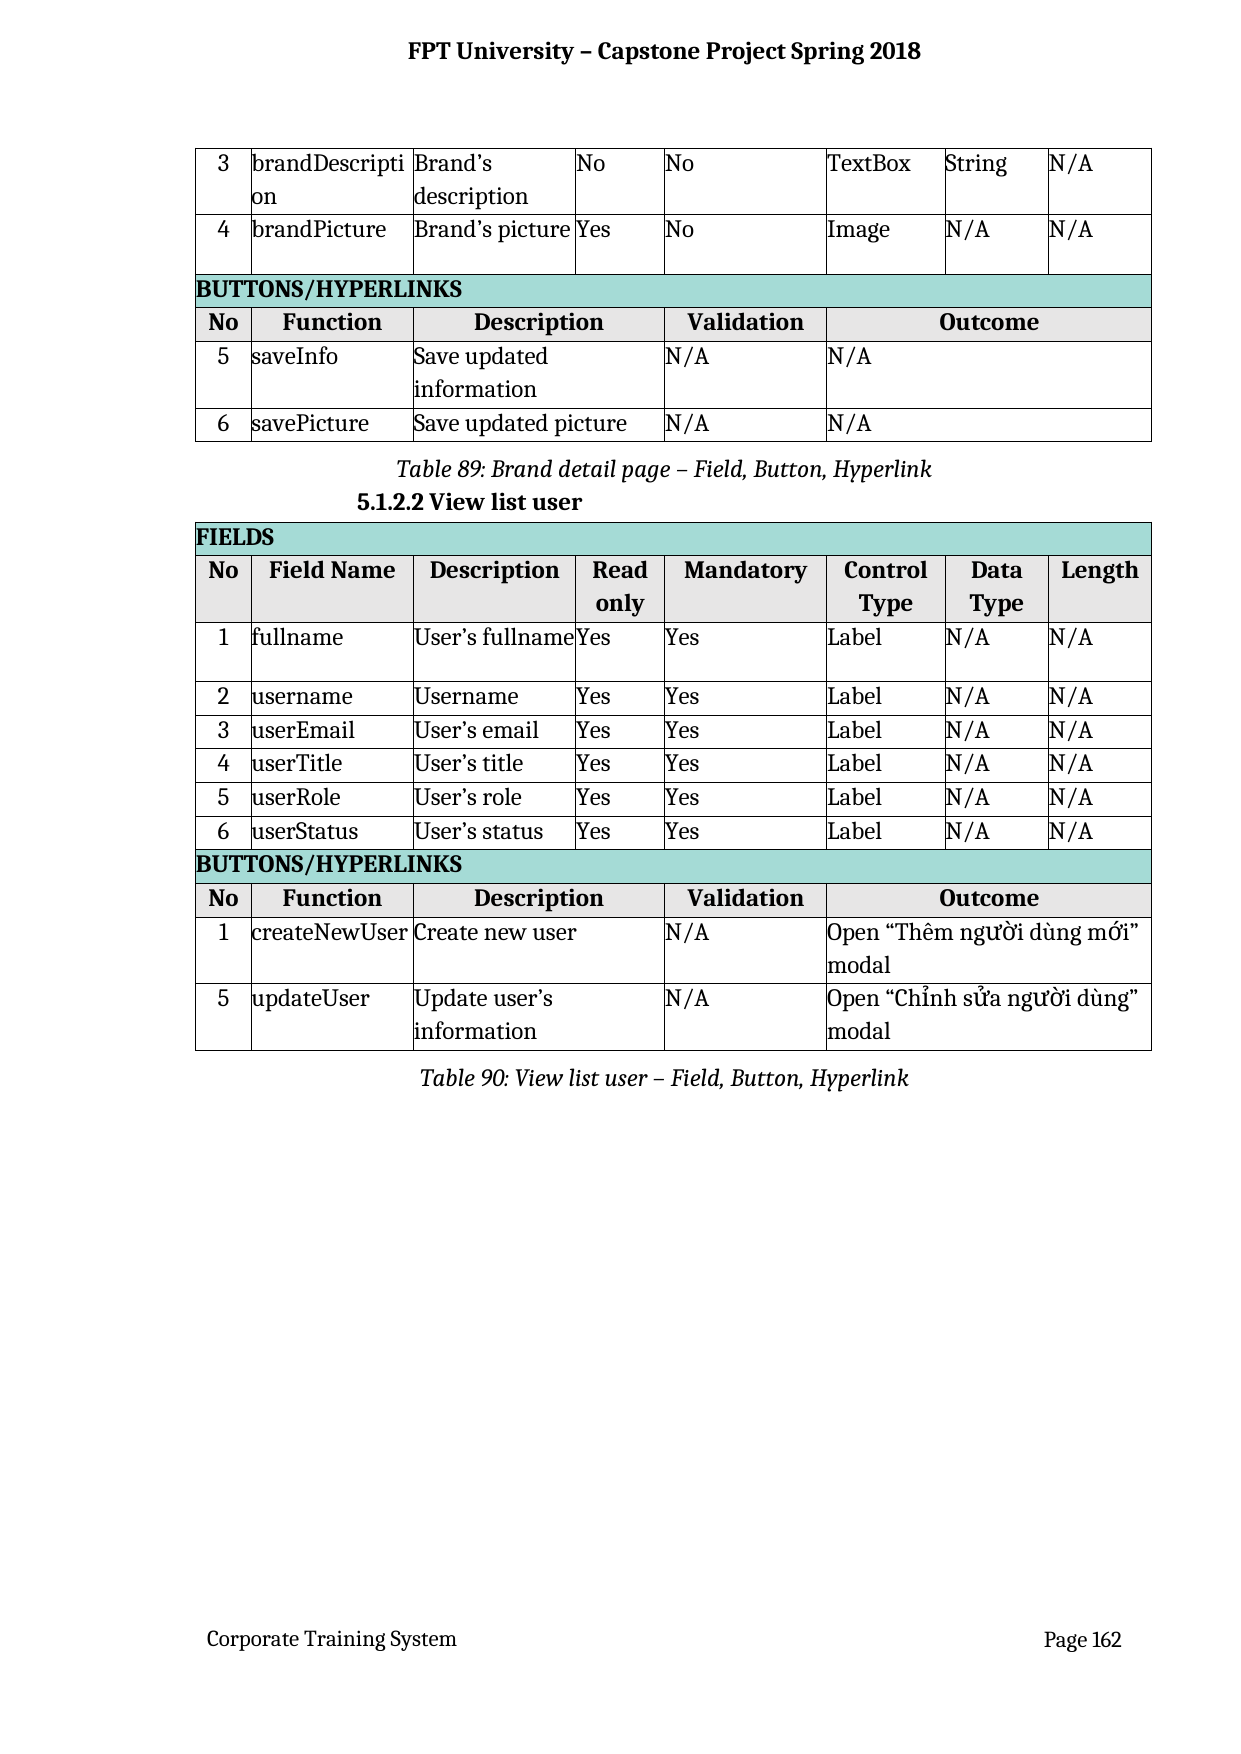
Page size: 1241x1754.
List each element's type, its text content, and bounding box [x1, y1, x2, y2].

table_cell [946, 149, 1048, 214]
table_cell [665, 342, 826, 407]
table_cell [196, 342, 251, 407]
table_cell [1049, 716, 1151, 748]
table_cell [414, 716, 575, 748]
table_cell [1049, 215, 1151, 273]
subtitle 5.1.2.2 View list user [357, 488, 1124, 516]
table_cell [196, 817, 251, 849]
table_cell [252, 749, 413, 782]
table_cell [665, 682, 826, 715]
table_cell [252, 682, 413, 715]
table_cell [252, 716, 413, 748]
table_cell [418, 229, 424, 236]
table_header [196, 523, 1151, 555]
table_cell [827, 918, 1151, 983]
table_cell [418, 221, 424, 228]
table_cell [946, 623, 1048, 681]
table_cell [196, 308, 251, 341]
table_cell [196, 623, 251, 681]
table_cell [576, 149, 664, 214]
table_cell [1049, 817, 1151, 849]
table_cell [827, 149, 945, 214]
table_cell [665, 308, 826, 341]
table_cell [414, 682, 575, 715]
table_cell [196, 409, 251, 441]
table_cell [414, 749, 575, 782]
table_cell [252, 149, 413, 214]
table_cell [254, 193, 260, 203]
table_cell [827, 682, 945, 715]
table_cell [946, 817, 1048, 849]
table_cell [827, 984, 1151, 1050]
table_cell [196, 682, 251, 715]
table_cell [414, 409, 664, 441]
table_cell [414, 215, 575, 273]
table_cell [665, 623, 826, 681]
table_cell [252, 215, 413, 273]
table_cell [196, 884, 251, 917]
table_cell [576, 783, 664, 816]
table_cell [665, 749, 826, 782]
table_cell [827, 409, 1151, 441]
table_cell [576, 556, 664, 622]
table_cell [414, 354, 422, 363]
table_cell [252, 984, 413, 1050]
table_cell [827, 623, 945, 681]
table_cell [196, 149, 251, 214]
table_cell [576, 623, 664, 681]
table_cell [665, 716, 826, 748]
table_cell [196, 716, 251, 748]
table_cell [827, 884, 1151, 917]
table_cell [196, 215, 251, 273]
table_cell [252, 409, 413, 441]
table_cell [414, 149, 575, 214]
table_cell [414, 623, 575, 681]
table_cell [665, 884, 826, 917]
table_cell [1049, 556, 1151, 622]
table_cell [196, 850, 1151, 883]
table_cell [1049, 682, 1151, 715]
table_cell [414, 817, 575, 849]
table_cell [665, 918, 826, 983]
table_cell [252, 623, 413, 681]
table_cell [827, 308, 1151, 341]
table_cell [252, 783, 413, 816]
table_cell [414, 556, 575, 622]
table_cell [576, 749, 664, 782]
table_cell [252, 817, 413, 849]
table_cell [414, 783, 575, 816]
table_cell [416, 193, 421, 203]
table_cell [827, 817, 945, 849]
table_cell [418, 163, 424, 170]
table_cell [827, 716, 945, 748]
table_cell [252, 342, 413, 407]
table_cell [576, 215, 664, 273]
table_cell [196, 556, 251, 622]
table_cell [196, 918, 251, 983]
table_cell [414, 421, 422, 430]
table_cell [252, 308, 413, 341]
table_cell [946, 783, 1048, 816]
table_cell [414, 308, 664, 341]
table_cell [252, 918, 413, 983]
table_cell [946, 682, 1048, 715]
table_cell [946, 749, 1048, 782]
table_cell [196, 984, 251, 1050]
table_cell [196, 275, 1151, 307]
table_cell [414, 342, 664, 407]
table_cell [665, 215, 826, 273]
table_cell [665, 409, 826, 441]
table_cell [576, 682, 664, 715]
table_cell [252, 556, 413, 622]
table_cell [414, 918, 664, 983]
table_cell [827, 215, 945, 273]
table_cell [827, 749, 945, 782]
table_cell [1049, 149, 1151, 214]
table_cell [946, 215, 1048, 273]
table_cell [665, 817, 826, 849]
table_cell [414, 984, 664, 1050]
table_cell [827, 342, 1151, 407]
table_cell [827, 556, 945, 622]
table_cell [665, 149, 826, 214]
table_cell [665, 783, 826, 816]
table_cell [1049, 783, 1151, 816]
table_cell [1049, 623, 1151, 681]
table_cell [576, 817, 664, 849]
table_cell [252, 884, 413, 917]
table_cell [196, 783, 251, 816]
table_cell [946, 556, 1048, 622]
list Table : View list user – Field, Button, Hyperlink [207, 1063, 1122, 1092]
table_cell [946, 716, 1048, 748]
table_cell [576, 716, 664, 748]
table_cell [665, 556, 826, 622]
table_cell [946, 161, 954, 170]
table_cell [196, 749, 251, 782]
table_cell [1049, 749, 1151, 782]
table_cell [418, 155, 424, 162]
list Table : Brand detail page – Field, Button, Hyperlink [207, 454, 1122, 483]
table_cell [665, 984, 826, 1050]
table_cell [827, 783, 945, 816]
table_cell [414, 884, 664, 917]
